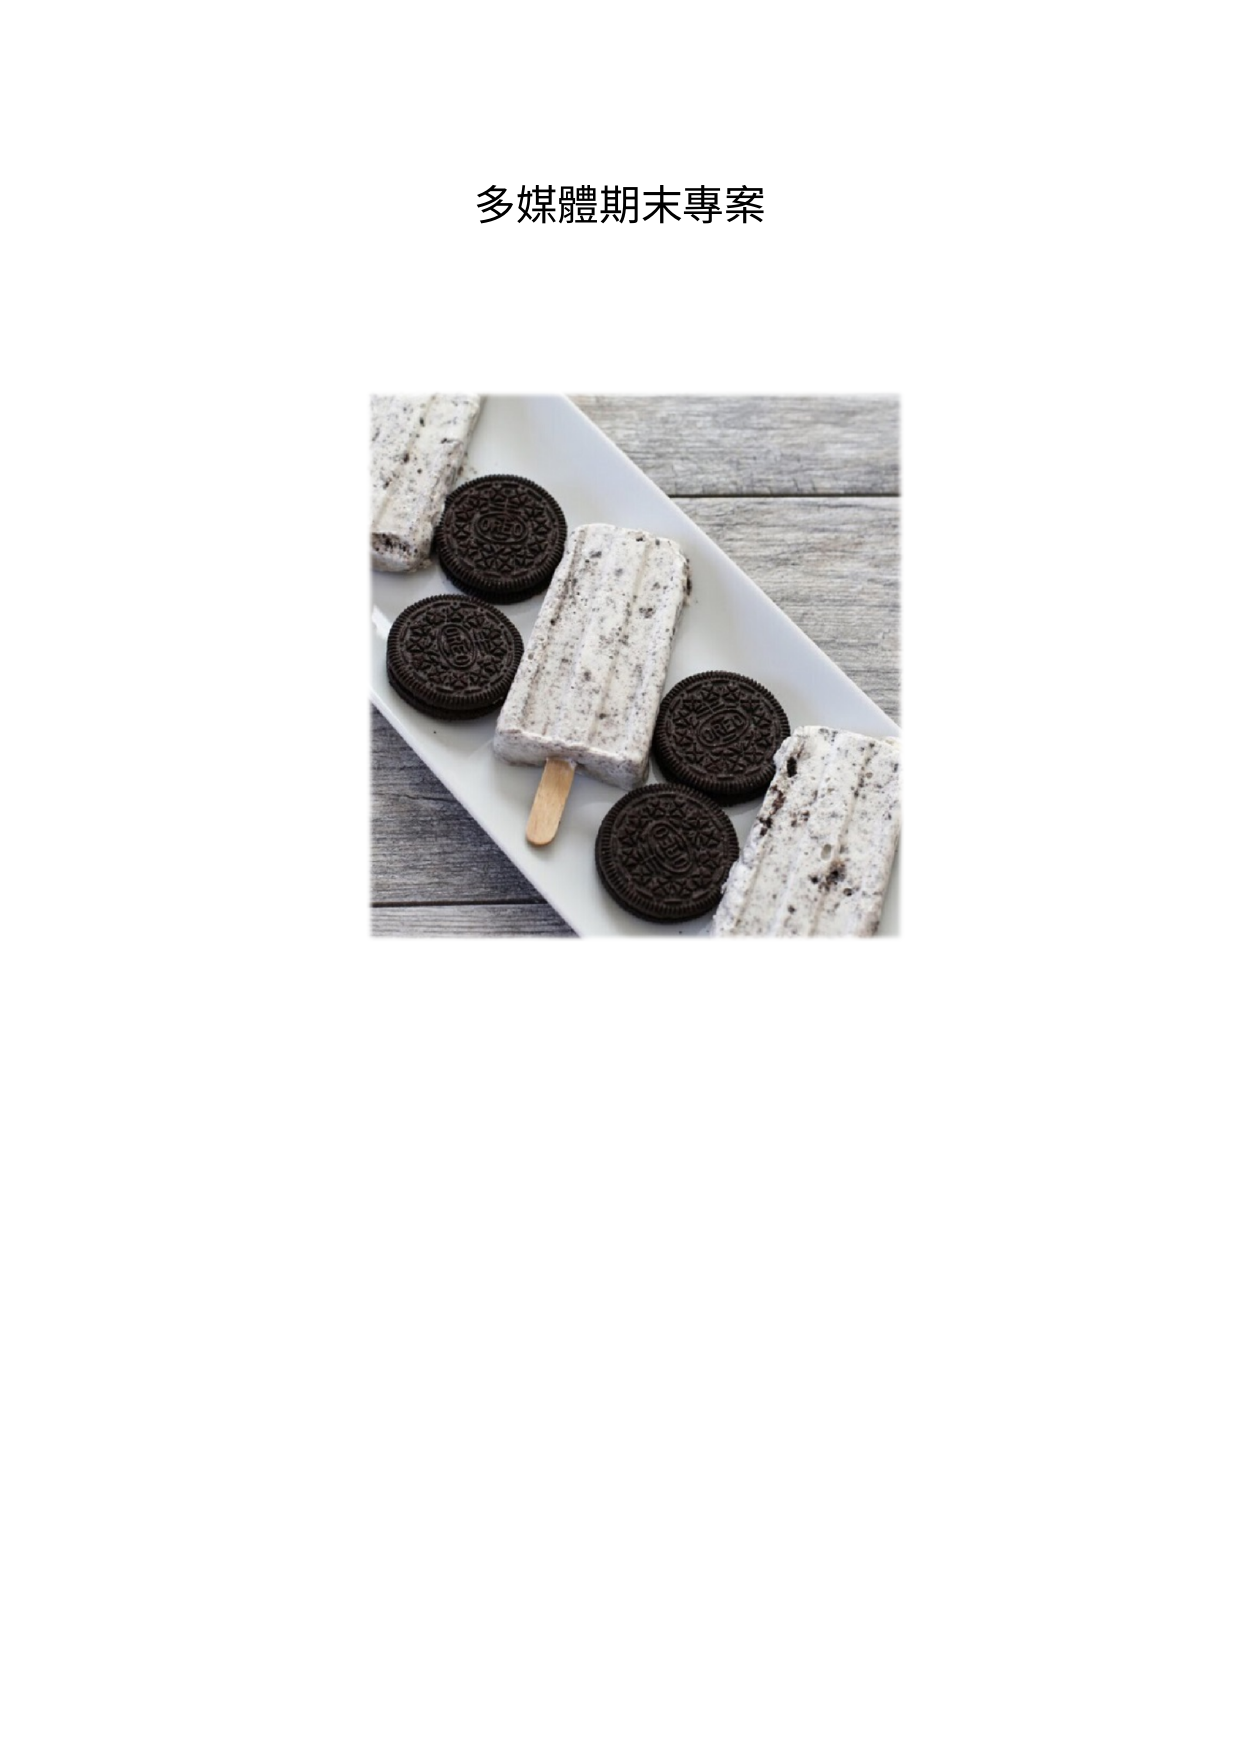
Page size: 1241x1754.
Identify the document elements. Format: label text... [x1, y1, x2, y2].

text 多媒體期末專案 [187, 164, 1053, 239]
picture [374, 398, 897, 934]
